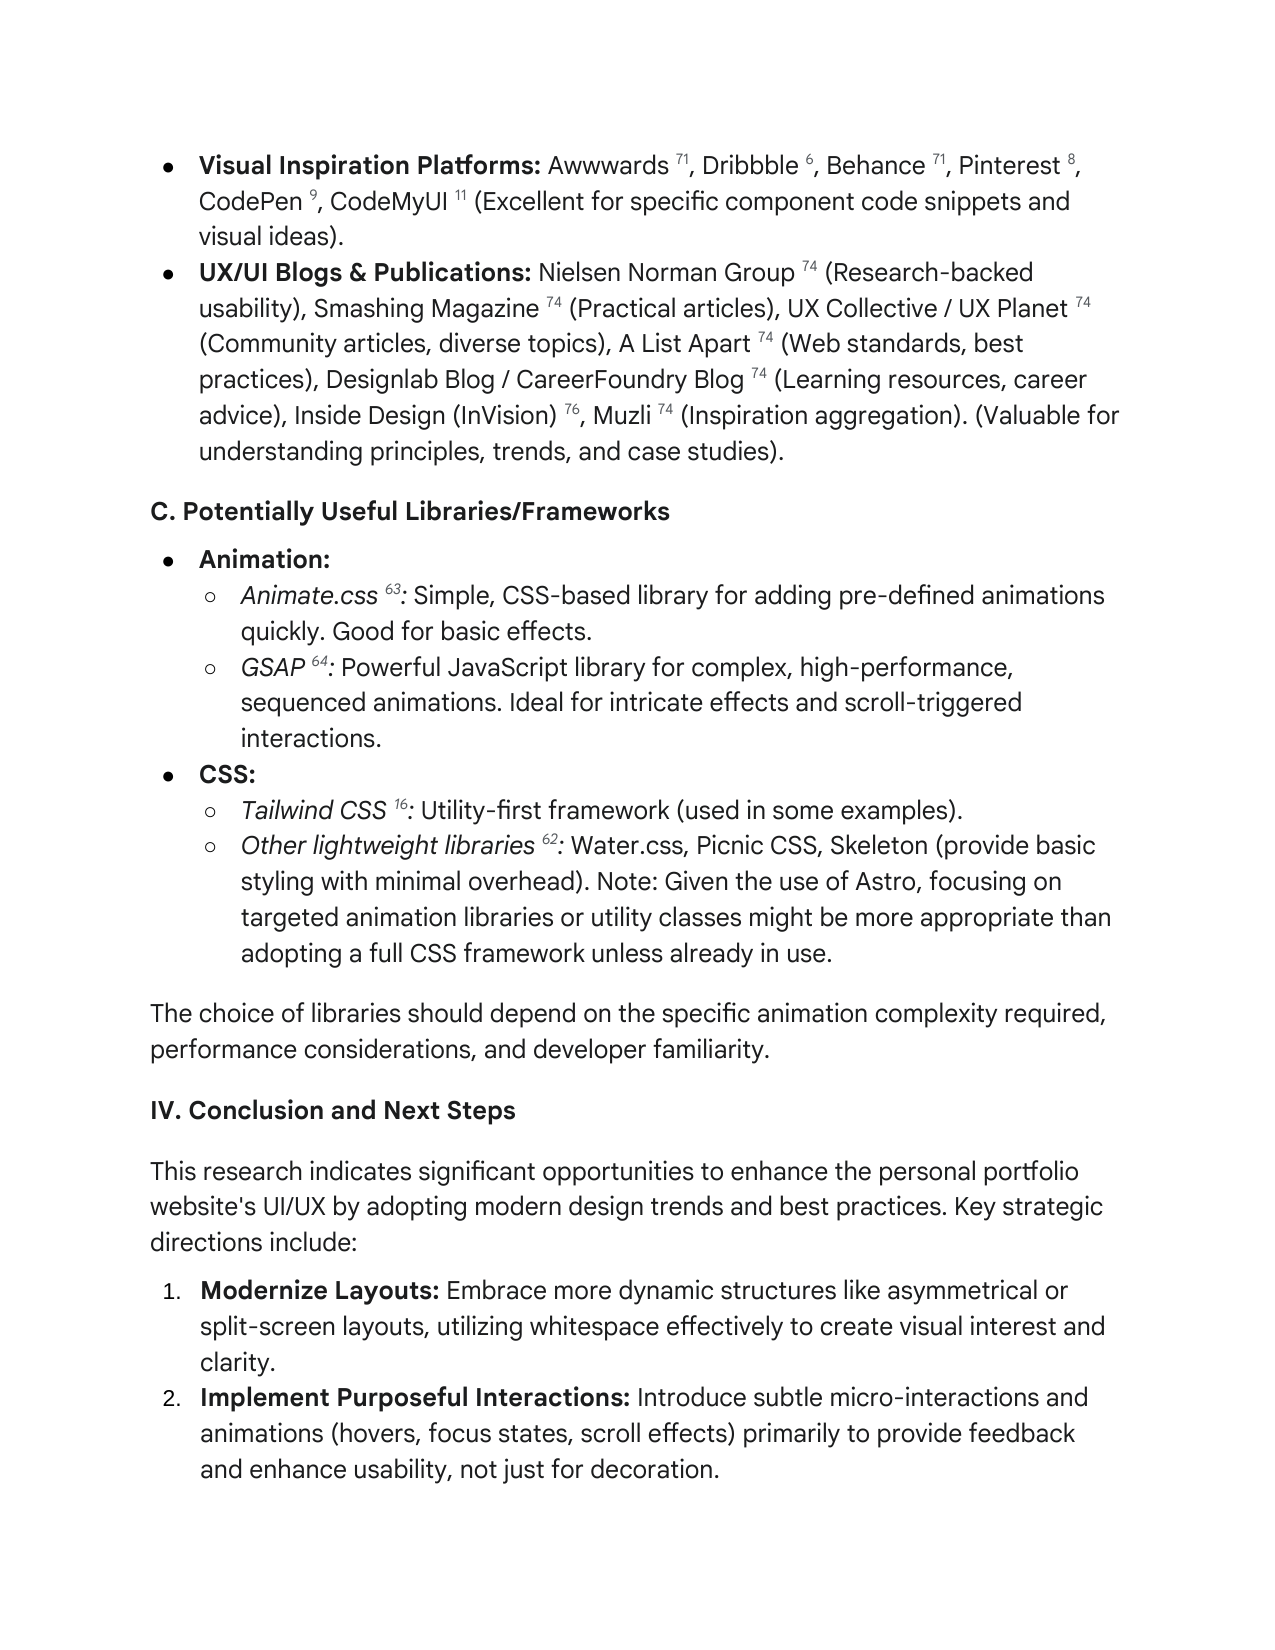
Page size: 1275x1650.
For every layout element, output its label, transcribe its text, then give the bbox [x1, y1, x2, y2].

list CSS: [161, 759, 1125, 791]
list UX/UI Blogs & Publications: Nielsen Norman Group 74 (Research-backed usability), Smashing Magazine 74 (Practical articles), UX Collective / UX Planet 74 (Community articles, diverse topics), A List Apart 74 (Web standards, best practices), Designlab Blog / CareerFoundry Blog 74 (Learning resources, career advice), Inside Design (InVision) 76, Muzli 74 (Inspiration aggregation). (Valuable for understanding principles, trends, and case studies). [161, 257, 1125, 467]
list Visual Inspiration Platforms: Awwwards 71, Dribbble 6, Behance 71, Pinterest 8, CodePen 9, CodeMyUI 11 (Excellent for specific component code snippets and visual ideas). [161, 150, 1125, 253]
list Tailwind CSS 16: Utility-first framework (used in some examples). [203, 795, 1125, 826]
text This research indicates significant opportunities to enhance the personal portfolio website's UI/UX by adopting modern design trends and best practices. Key strategic directions include: [150, 1156, 1125, 1258]
list Animation: [161, 545, 1125, 576]
list Other lightweight libraries 62: Water.css, Picnic CSS, Skeleton (provide basic styling with minimal overhead). Note: Given the use of Astro, focusing on targeted animation libraries or utility classes might be more appropriate than adopting a full CSS framework unless already in use. [203, 831, 1125, 969]
text C. Potentially Useful Libraries/Frameworks [150, 497, 1125, 528]
list Modernize Layouts: Embrace more dynamic structures like asymmetrical or split-screen layouts, utilizing whitespace effectively to create visual interest and clarity. [162, 1275, 1125, 1378]
list Animate.css 63: Simple, CSS-based library for adding pre-defined animations quickly. Good for basic effects. [203, 581, 1125, 648]
list Implement Purposeful Interactions: Introduce subtle micro-interactions and animations (hovers, focus states, scroll effects) primarily to provide feedback and enhance usability, not just for decoration. [162, 1383, 1125, 1485]
list GSAP 64: Powerful JavaScript library for complex, high-performance, sequenced animations. Ideal for intricate effects and scroll-triggered interactions. [203, 652, 1125, 755]
text IV. Conclusion and Next Steps [150, 1095, 1125, 1126]
text The choice of libraries should depend on the specific animation complexity required, performance considerations, and developer familiarity. [150, 998, 1125, 1066]
